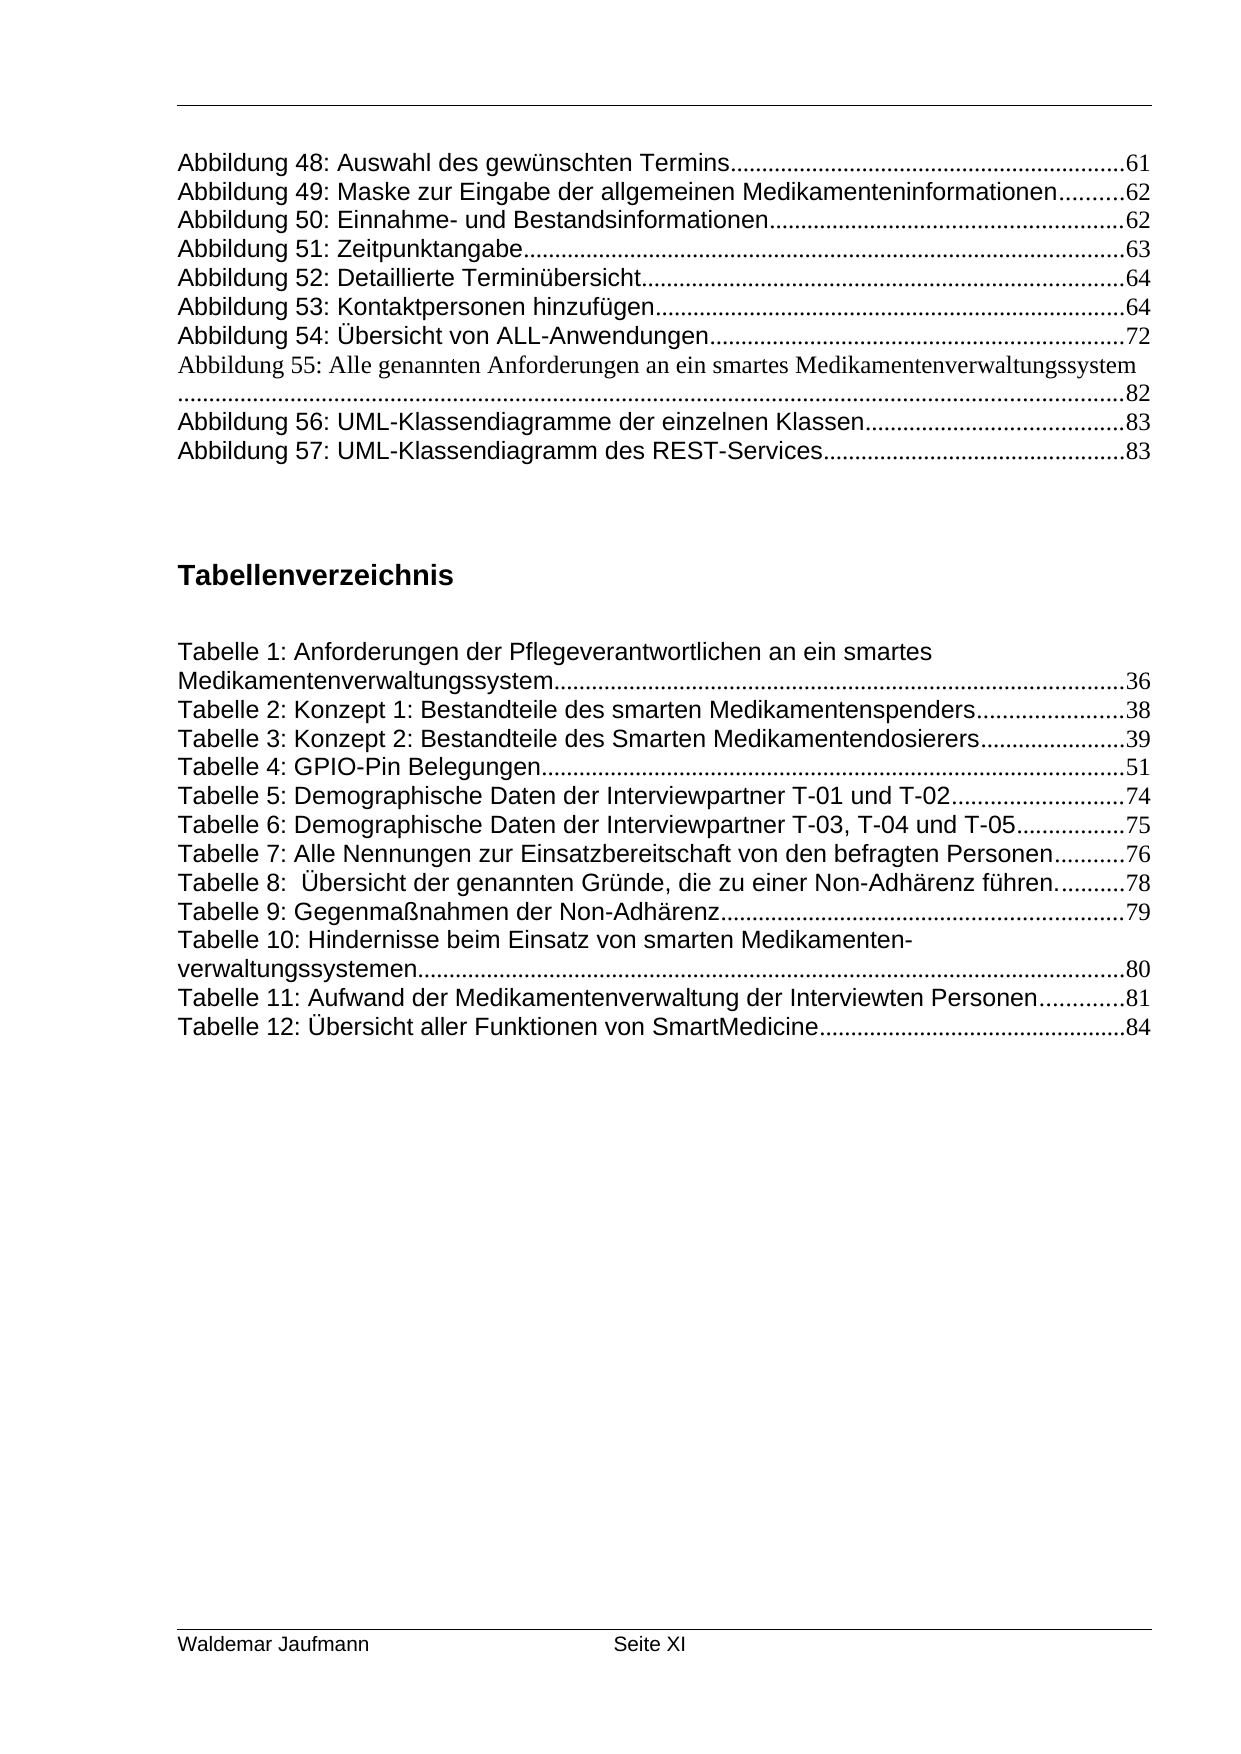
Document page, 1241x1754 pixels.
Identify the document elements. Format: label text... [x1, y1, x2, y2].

text Abbildung 52: Detaillierte Terminübersicht 64 [177, 263, 1152, 292]
text Abbildung 56: UML-Klassendiagramme der einzelnen Klassen 83 [177, 407, 1152, 436]
text Abbildung 57: UML-Klassendiagramm des REST-Services 83 [177, 436, 1152, 465]
text Tabelle 12: Übersicht aller Funktionen von SmartMedicine 84 [177, 1012, 1152, 1041]
text Tabelle 9: Gegenmaßnahmen der Non-Adhärenz 79 [177, 897, 1152, 926]
text Abbildung 49: Maske zur Eingabe der allgemeinen Medikamenteninformationen 62 [177, 177, 1152, 205]
text Abbildung 50: Einnahme- und Bestandsinformationen 62 [177, 205, 1152, 234]
text Tabelle 10: Hindernisse beim Einsatz von smarten Medikamenten-verwaltungssystemen 80 [177, 926, 1152, 983]
subtitle Tabellenverzeichnis [177, 558, 1152, 592]
text Abbildung 53: Kontaktpersonen hinzufügen 64 [177, 292, 1152, 321]
text Abbildung 48: Auswahl des gewünschten Termins 61 [177, 148, 1152, 177]
text Tabelle 1: Anforderungen der Pflegeverantwortlichen an ein smartes Medikamentenverwaltungssystem 36 [177, 637, 1152, 695]
text Tabelle 3: Konzept 2: Bestandteile des Smarten Medikamentendosierers 39 [177, 723, 1152, 752]
text Tabelle 2: Konzept 1: Bestandteile des smarten Medikamentenspenders 38 [177, 695, 1152, 723]
text Tabelle 8: Übersicht der genannten Gründe, die zu einer Non-Adhärenz führen. 78 [177, 868, 1152, 897]
text Abbildung 55: Alle genannten Anforderungen an ein smartes Medikamentenverwaltungssystem 82 [177, 350, 1152, 407]
text Abbildung 54: Übersicht von ALL-Anwendungen 72 [177, 321, 1152, 350]
text Tabelle 11: Aufwand der Medikamentenverwaltung der Interviewten Personen 81 [177, 983, 1152, 1012]
text Abbildung 51: Zeitpunktangabe 63 [177, 234, 1152, 263]
text Tabelle 4: GPIO-Pin Belegungen 51 [177, 752, 1152, 781]
text Tabelle 5: Demographische Daten der Interviewpartner T-01 und T-02 74 [177, 781, 1152, 810]
text Tabelle 6: Demographische Daten der Interviewpartner T-03, T-04 und T-05 75 [177, 810, 1152, 839]
text Tabelle 7: Alle Nennungen zur Einsatzbereitschaft von den befragten Personen 76 [177, 839, 1152, 868]
